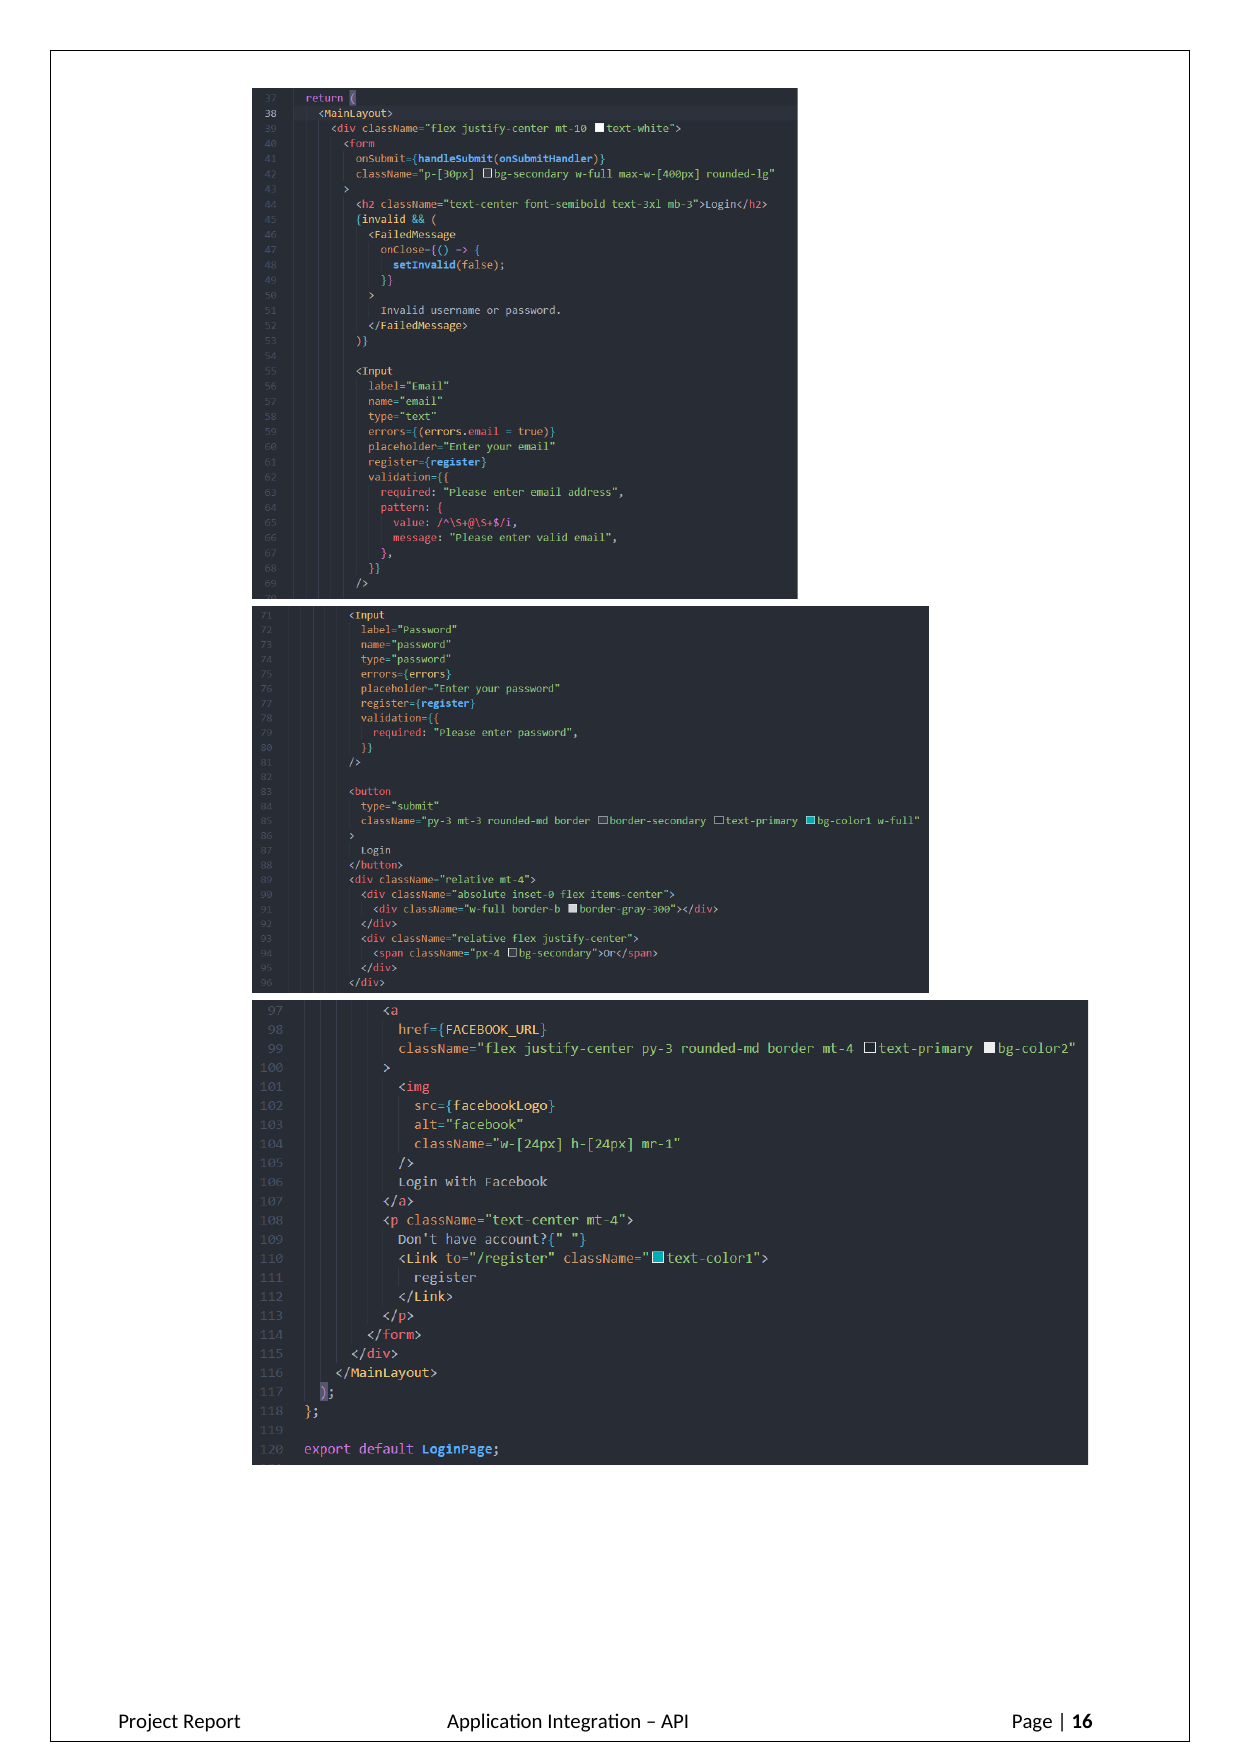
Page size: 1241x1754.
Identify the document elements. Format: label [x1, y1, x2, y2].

picture [252, 606, 929, 993]
picture [252, 1000, 1089, 1465]
picture [252, 88, 798, 599]
